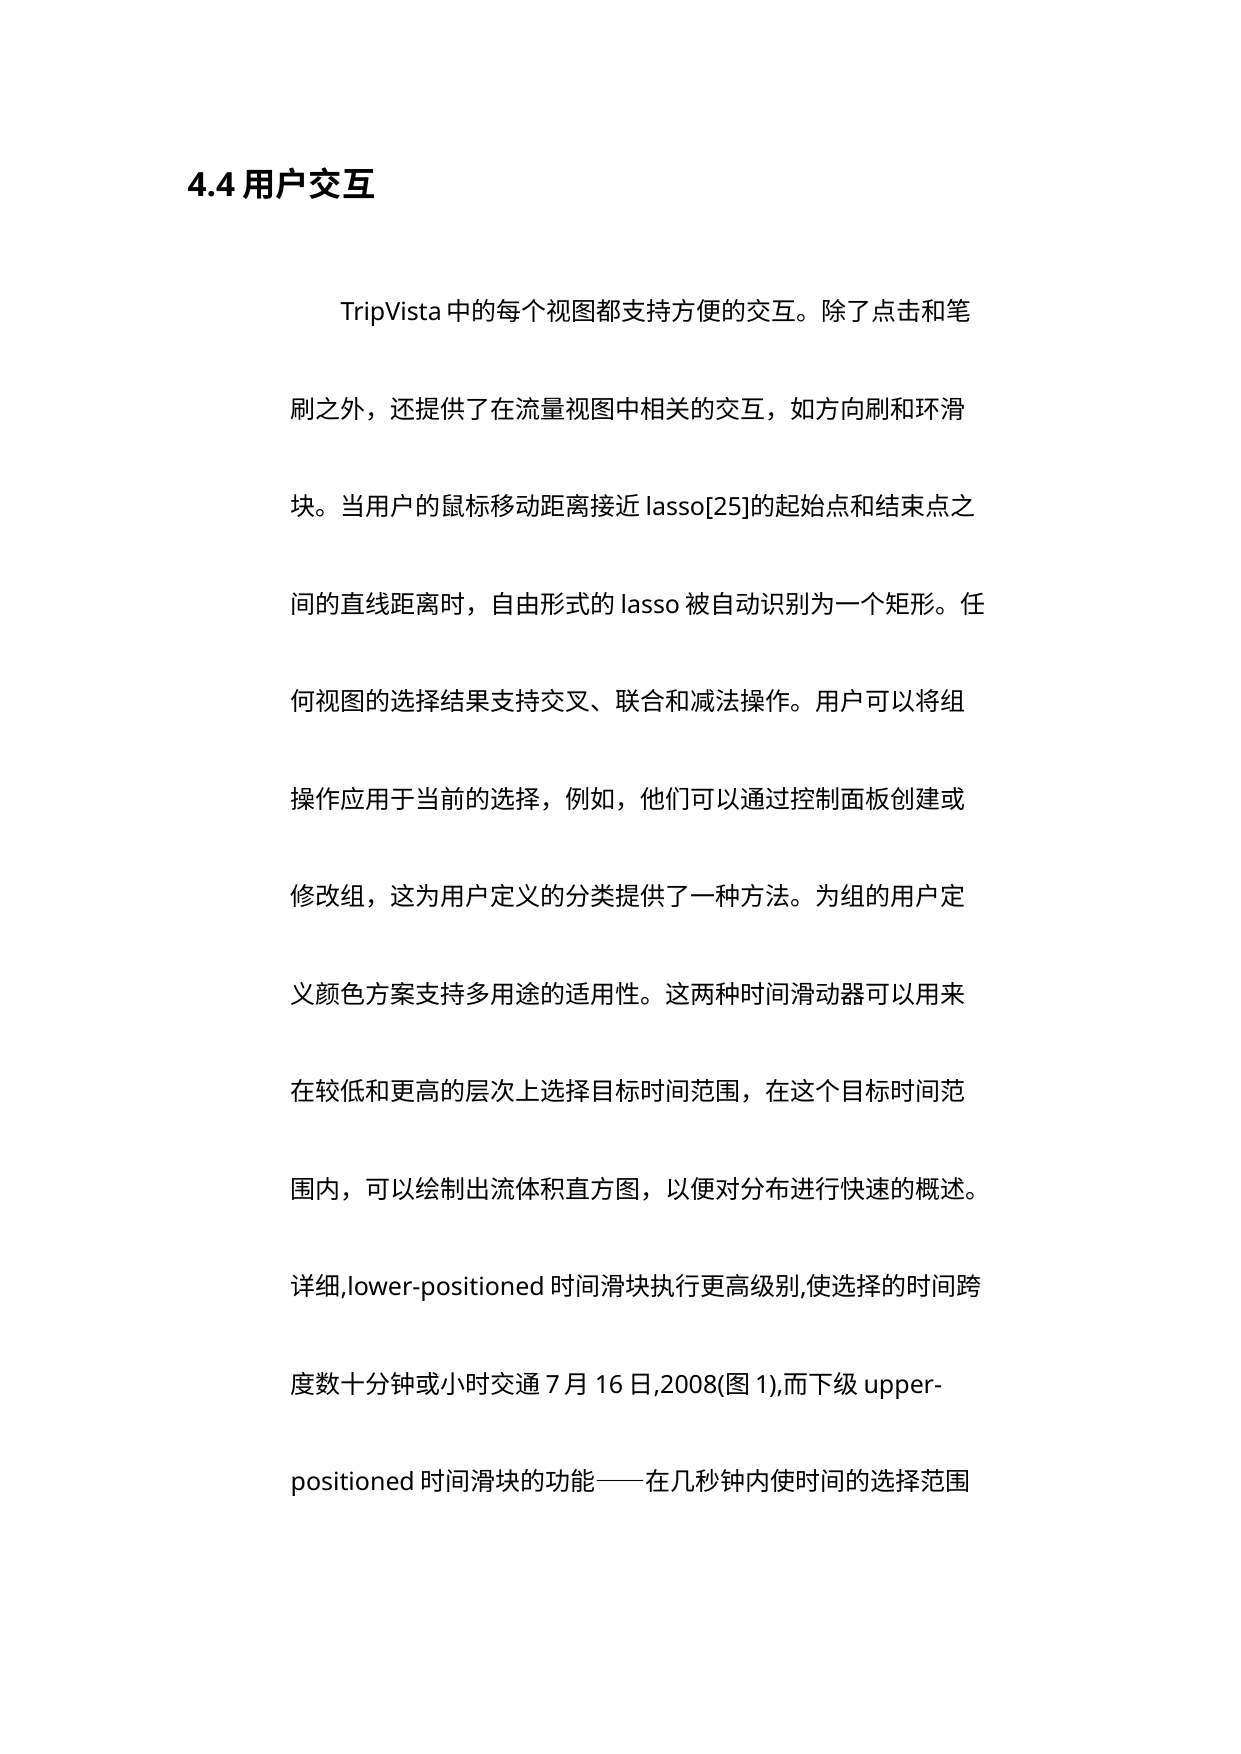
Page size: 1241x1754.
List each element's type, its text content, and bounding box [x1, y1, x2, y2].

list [290, 277, 987, 1512]
subtitle 4.4用户交互 [187, 150, 1053, 215]
